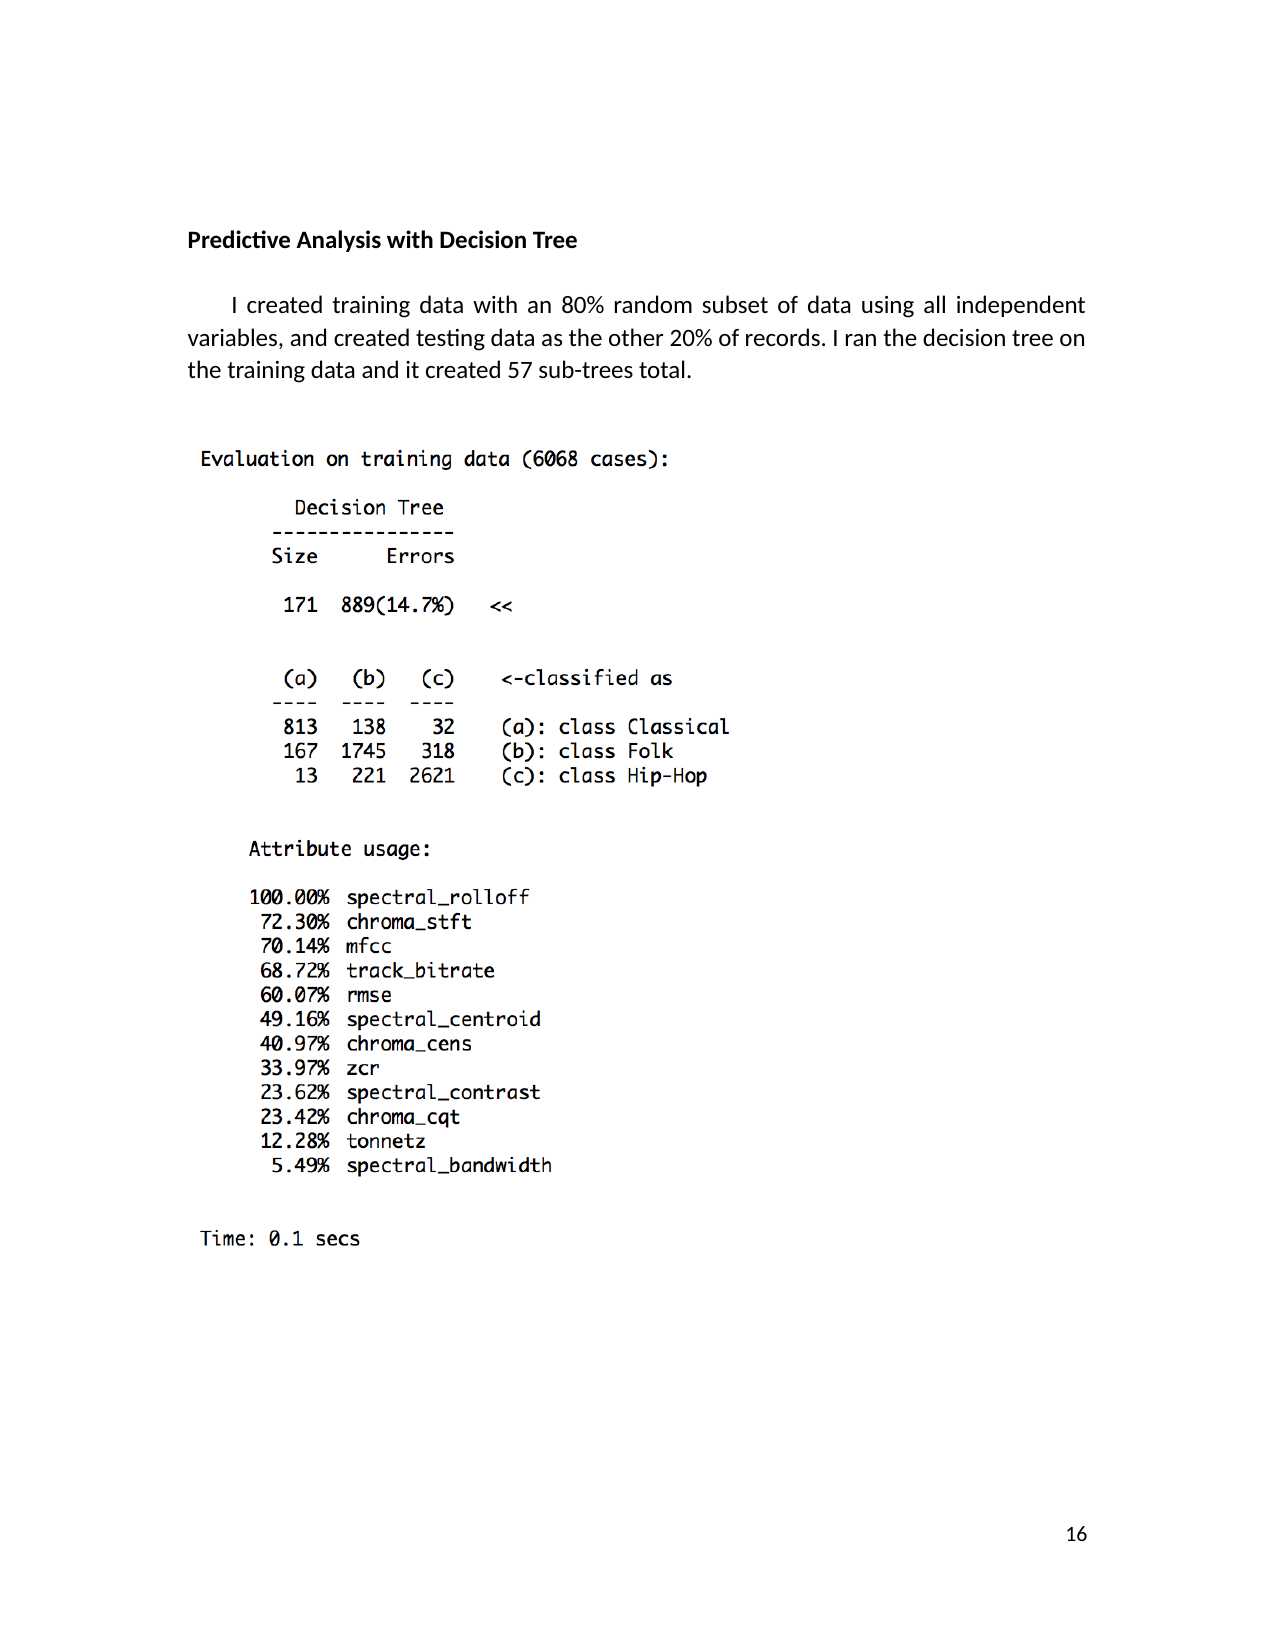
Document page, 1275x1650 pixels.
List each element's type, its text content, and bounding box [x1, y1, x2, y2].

text I created training data with an 80% random subset of data using all independent variables, and created testing data as the other 20% of records. I ran the decision tree on the training data and it created 57 sub-trees total. [187, 289, 1087, 386]
text Predictive Analysis with Decision Tree [187, 224, 1087, 256]
picture [198, 435, 744, 1247]
